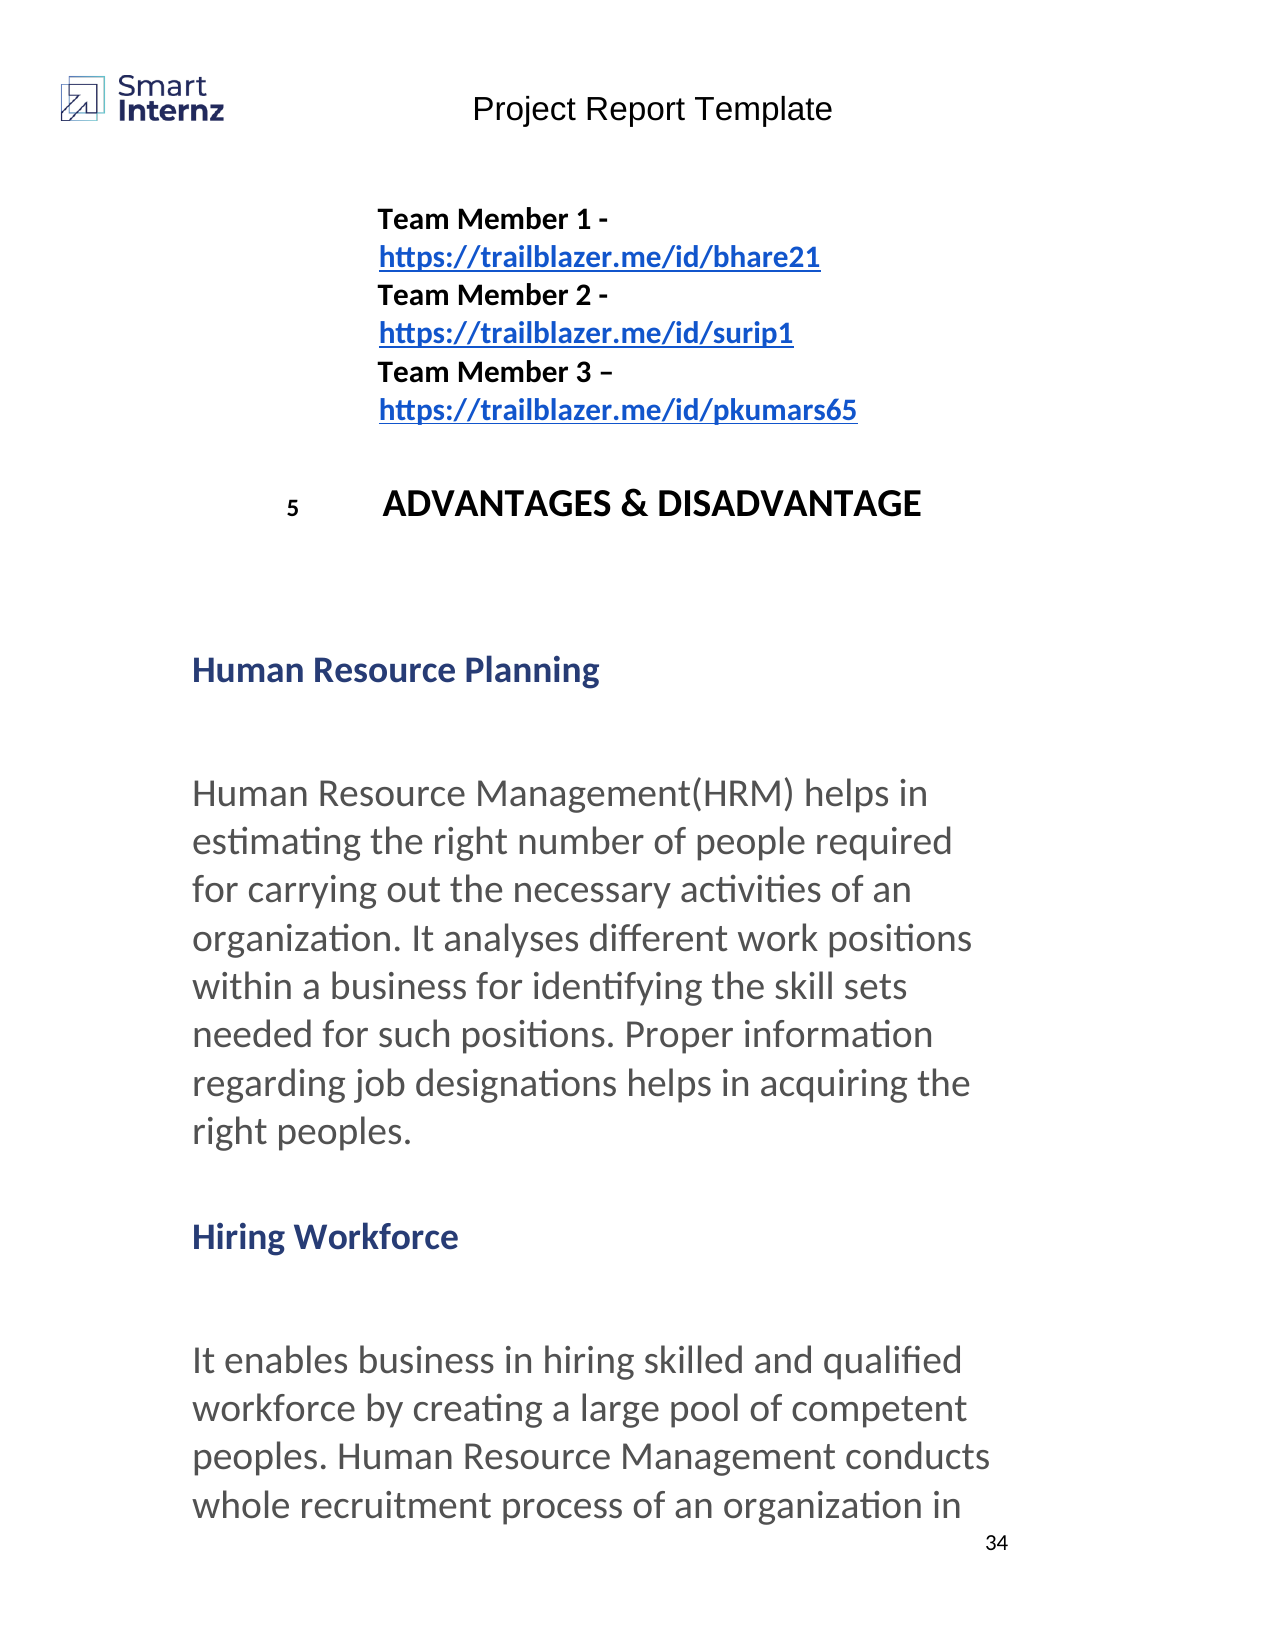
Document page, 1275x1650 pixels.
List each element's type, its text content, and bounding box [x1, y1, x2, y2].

text Team Member 1 - https://trailblazer.me/id/bhare21 [377, 199, 1008, 275]
text Team Member 2 - https://trailblazer.me/id/surip1 [377, 275, 1008, 352]
subtitle ADVANTAGES & DISADVANTAGE [286, 478, 1008, 526]
subtitle Human Resource Planning [192, 646, 995, 691]
text Team Member 3 – https://trailblazer.me/id/pkumars65 [377, 352, 1008, 428]
text Human Resource Management(HRM) helps in estimating the right number of people required for carrying out the necessary activities of an organization. It analyses different work positions within a business for identifying the skill sets needed for such positions. Proper information regarding job designations helps in acquiring the right peoples. [192, 768, 995, 1154]
picture [60, 75, 224, 121]
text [192, 1334, 995, 1528]
subtitle Hiring Workforce [192, 1213, 995, 1258]
